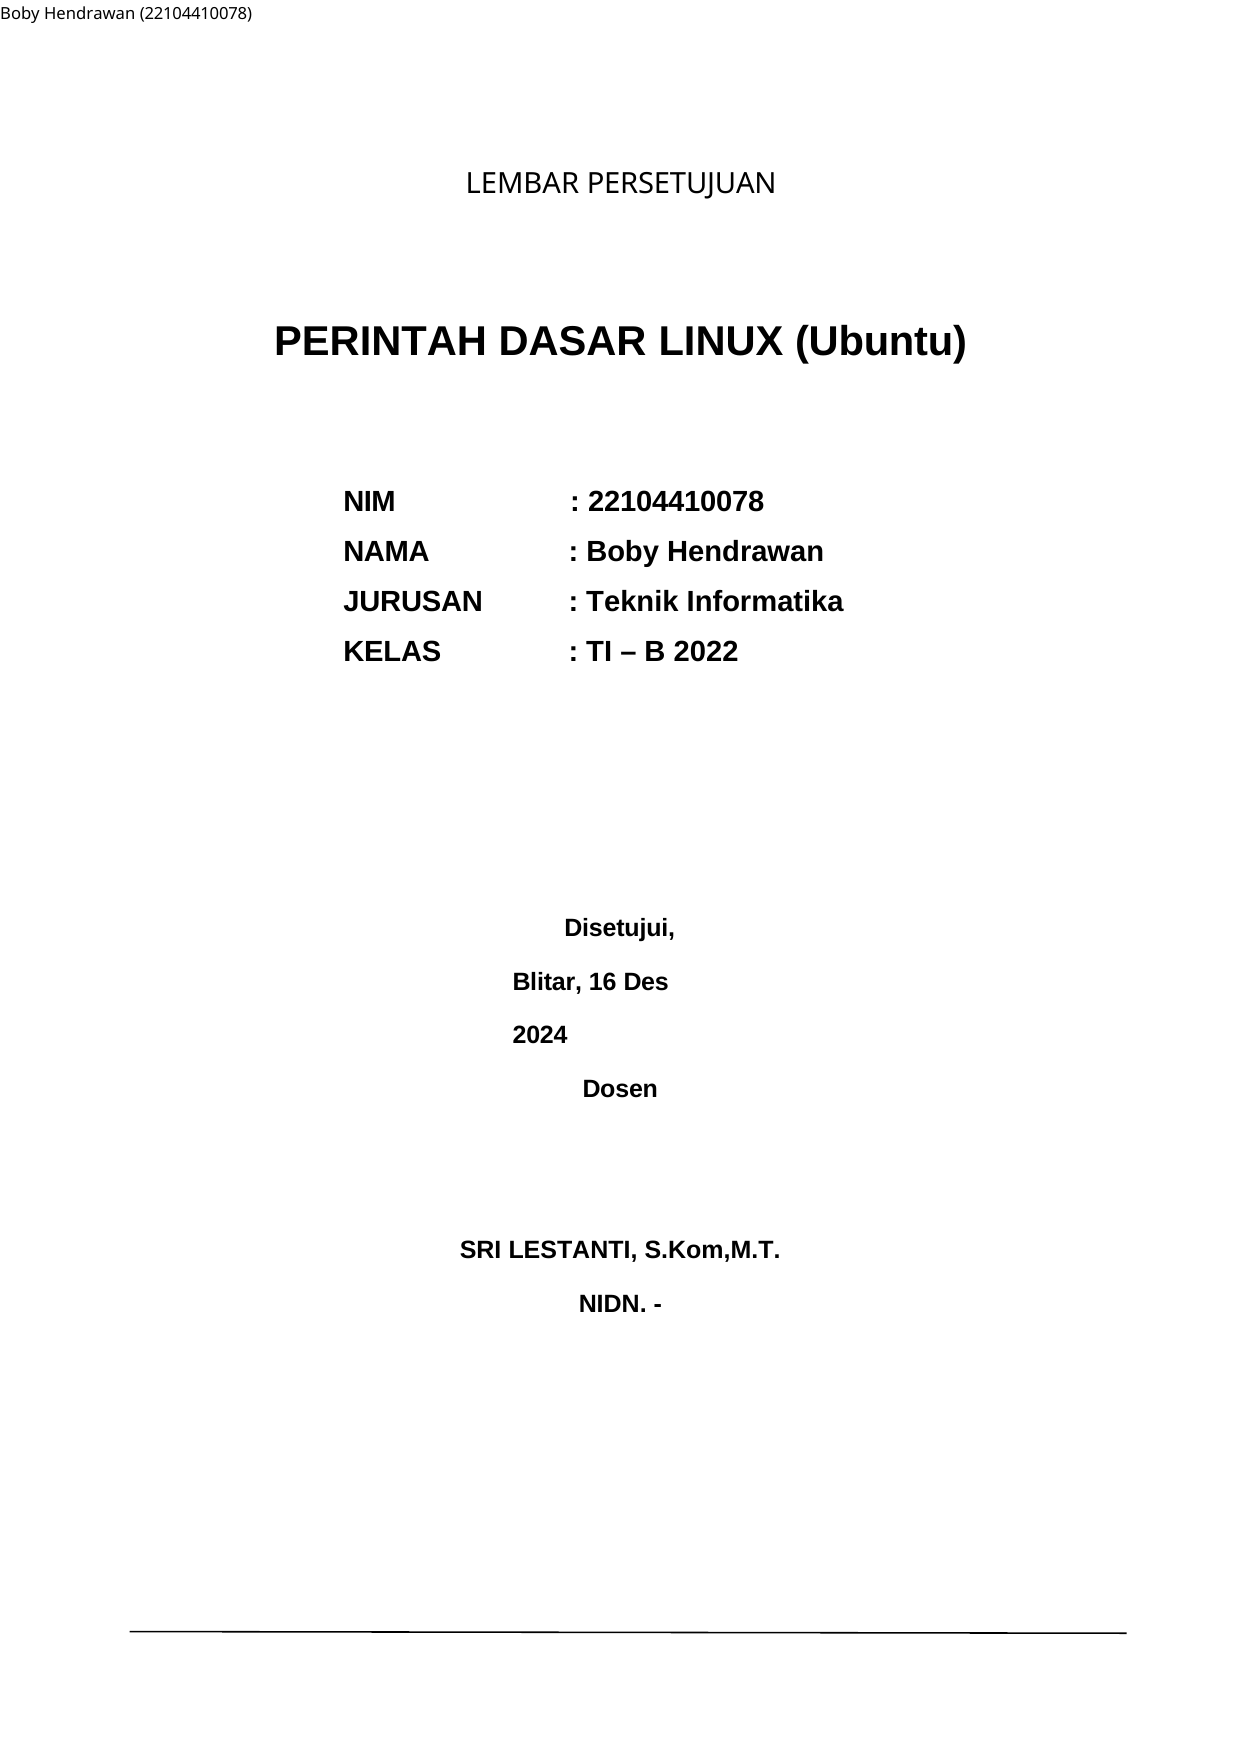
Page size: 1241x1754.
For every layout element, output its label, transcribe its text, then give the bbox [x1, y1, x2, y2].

text LEMBAR PERSETUJUAN [88, 162, 1153, 202]
subtitle PERINTAH DASAR LINUX (Ubuntu) [88, 317, 1152, 365]
text Disetujui, Blitar, 16 Des 2024 [512, 913, 726, 1049]
text NAMA : Boby Hendrawan JURUSAN : Teknik Informatika KELAS : TI – B 2022 [343, 533, 946, 668]
text SRI LESTANTI, S.Kom,M.T. NIDN. - [429, 1236, 811, 1318]
text NIM : 22104410078 [343, 483, 1152, 517]
text Dosen [582, 1074, 1152, 1103]
